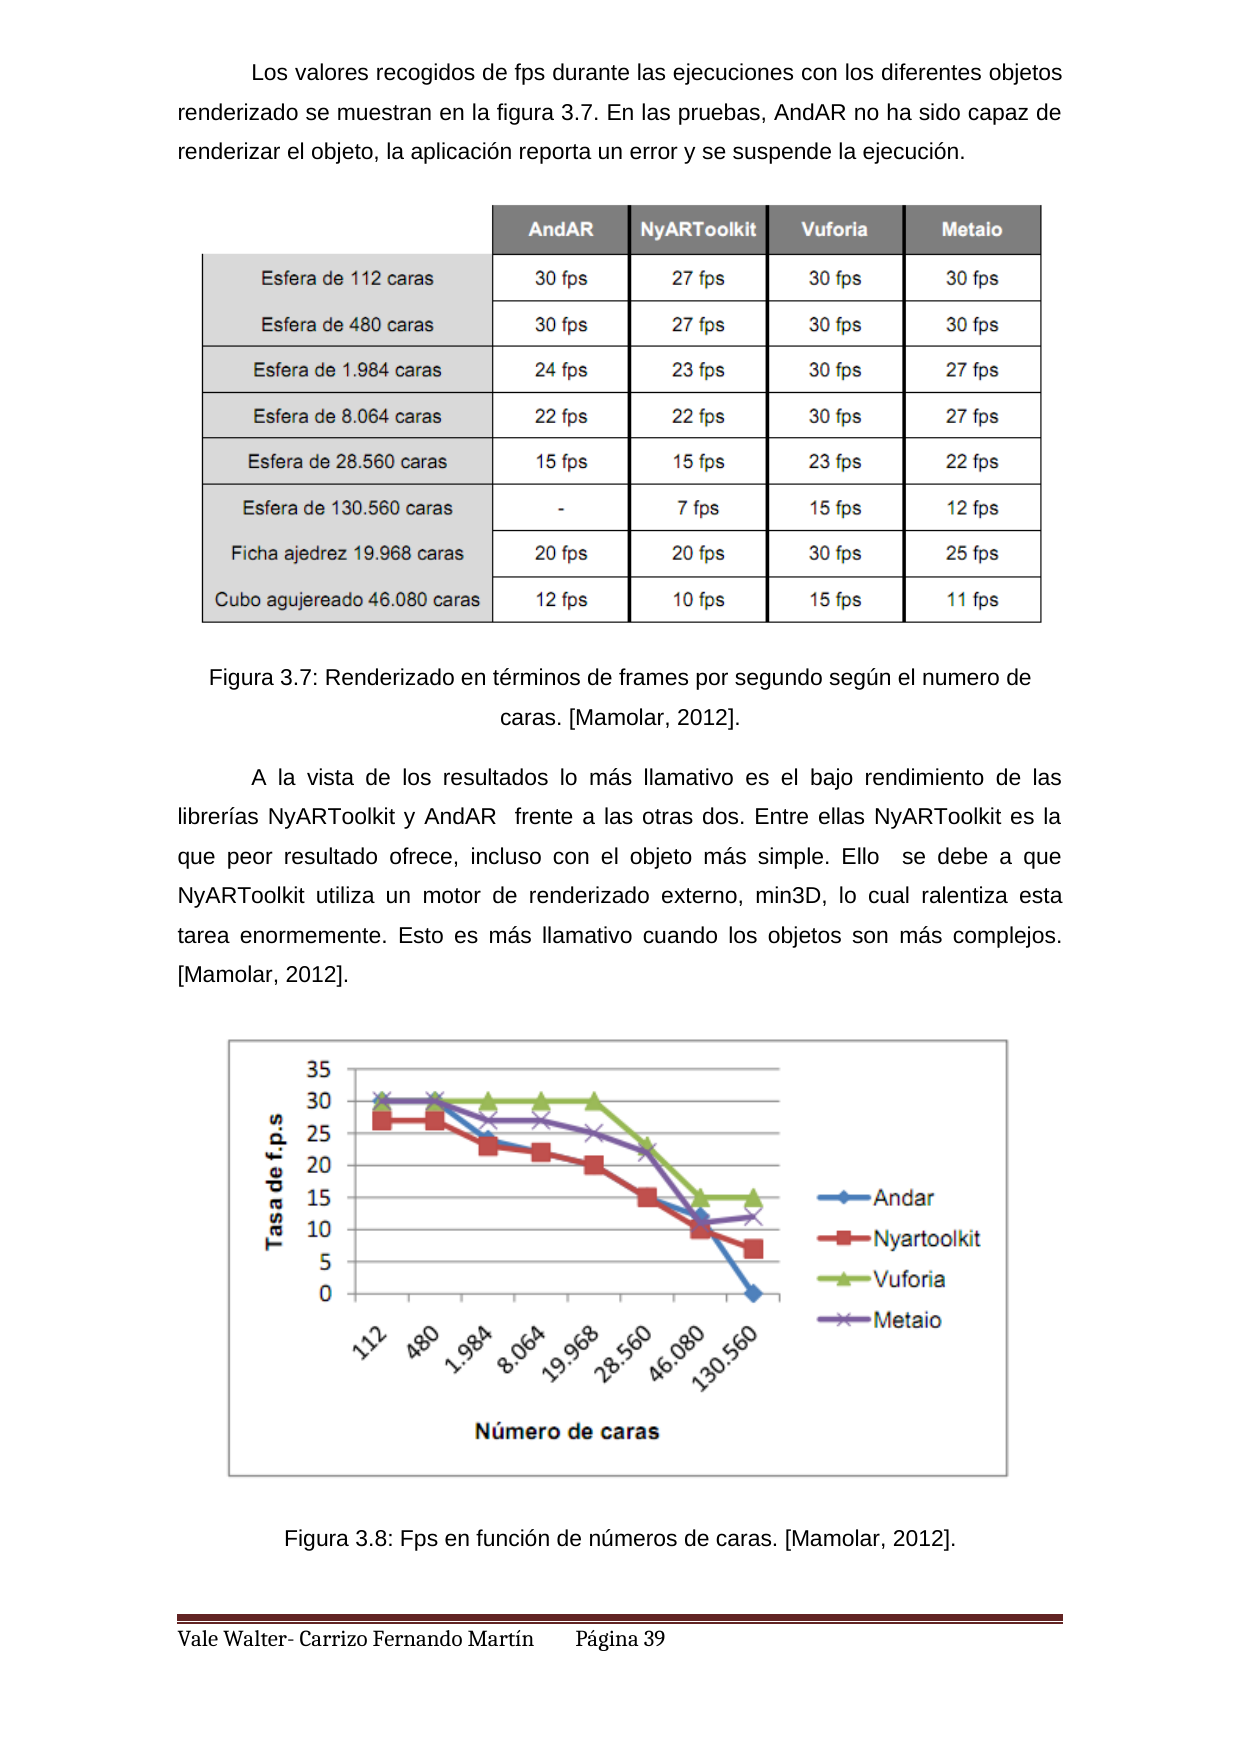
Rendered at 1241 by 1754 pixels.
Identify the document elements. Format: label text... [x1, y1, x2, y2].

picture [177, 1021, 1067, 1491]
text Los valores recogidos de fps durante las ejecuciones con los diferentes objetos renderizado se muestran en la figura 3.7. En las pruebas, AndAR no ha sido capaz de renderizar el objeto, la aplicación reporta un error y se suspende la ejecución. [177, 59, 1063, 164]
text A la vista de los resultados lo más llamativo es el bajo rendimiento de las librerías NyARToolkit y AndAR frente a las otras dos. Entre ellas NyARToolkit es la que peor resultado ofrece, incluso con el objeto más simple. Ello se debe a que NyARToolkit utiliza un motor de renderizado externo, min3D, lo cual ralentiza esta tarea enormemente. Esto es más llamativo cuando los objetos son más complejos. [Mamolar, 2012]. [177, 764, 1063, 987]
text Figura 3.7: Renderizado en términos de frames por segundo según el numero de caras. [Mamolar, 2012]. [177, 664, 1063, 730]
text Figura 3.8: Fps en función de números de caras. [Mamolar, 2012]. [177, 1525, 1063, 1552]
picture [177, 198, 1063, 630]
